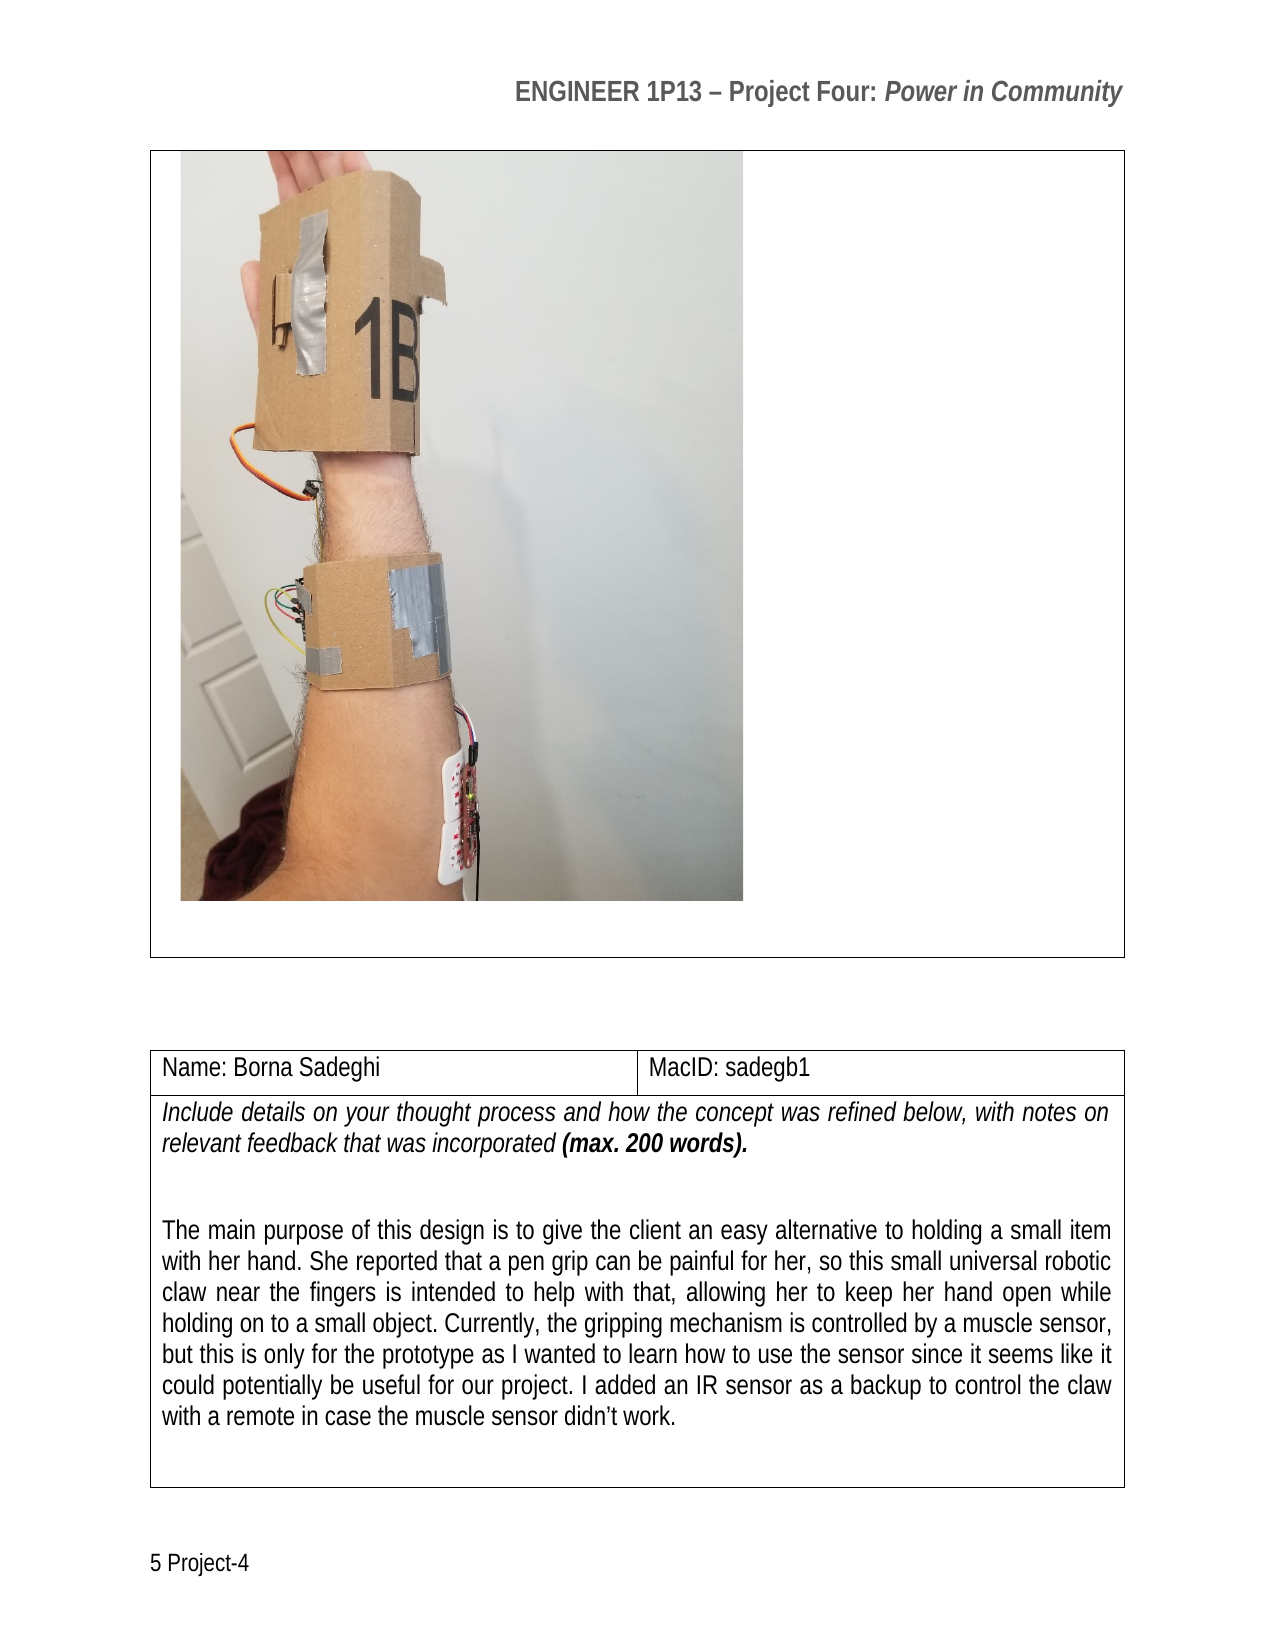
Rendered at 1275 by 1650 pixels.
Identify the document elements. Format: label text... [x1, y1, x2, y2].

table_header MacID: sadegb1 [638, 1051, 1124, 1094]
table_cell Insert picture(s) of your refined concept (initial prototype) below. [151, 151, 1124, 957]
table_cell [151, 1096, 1124, 1487]
table_header Name: Borna Sadeghi [151, 1051, 637, 1094]
